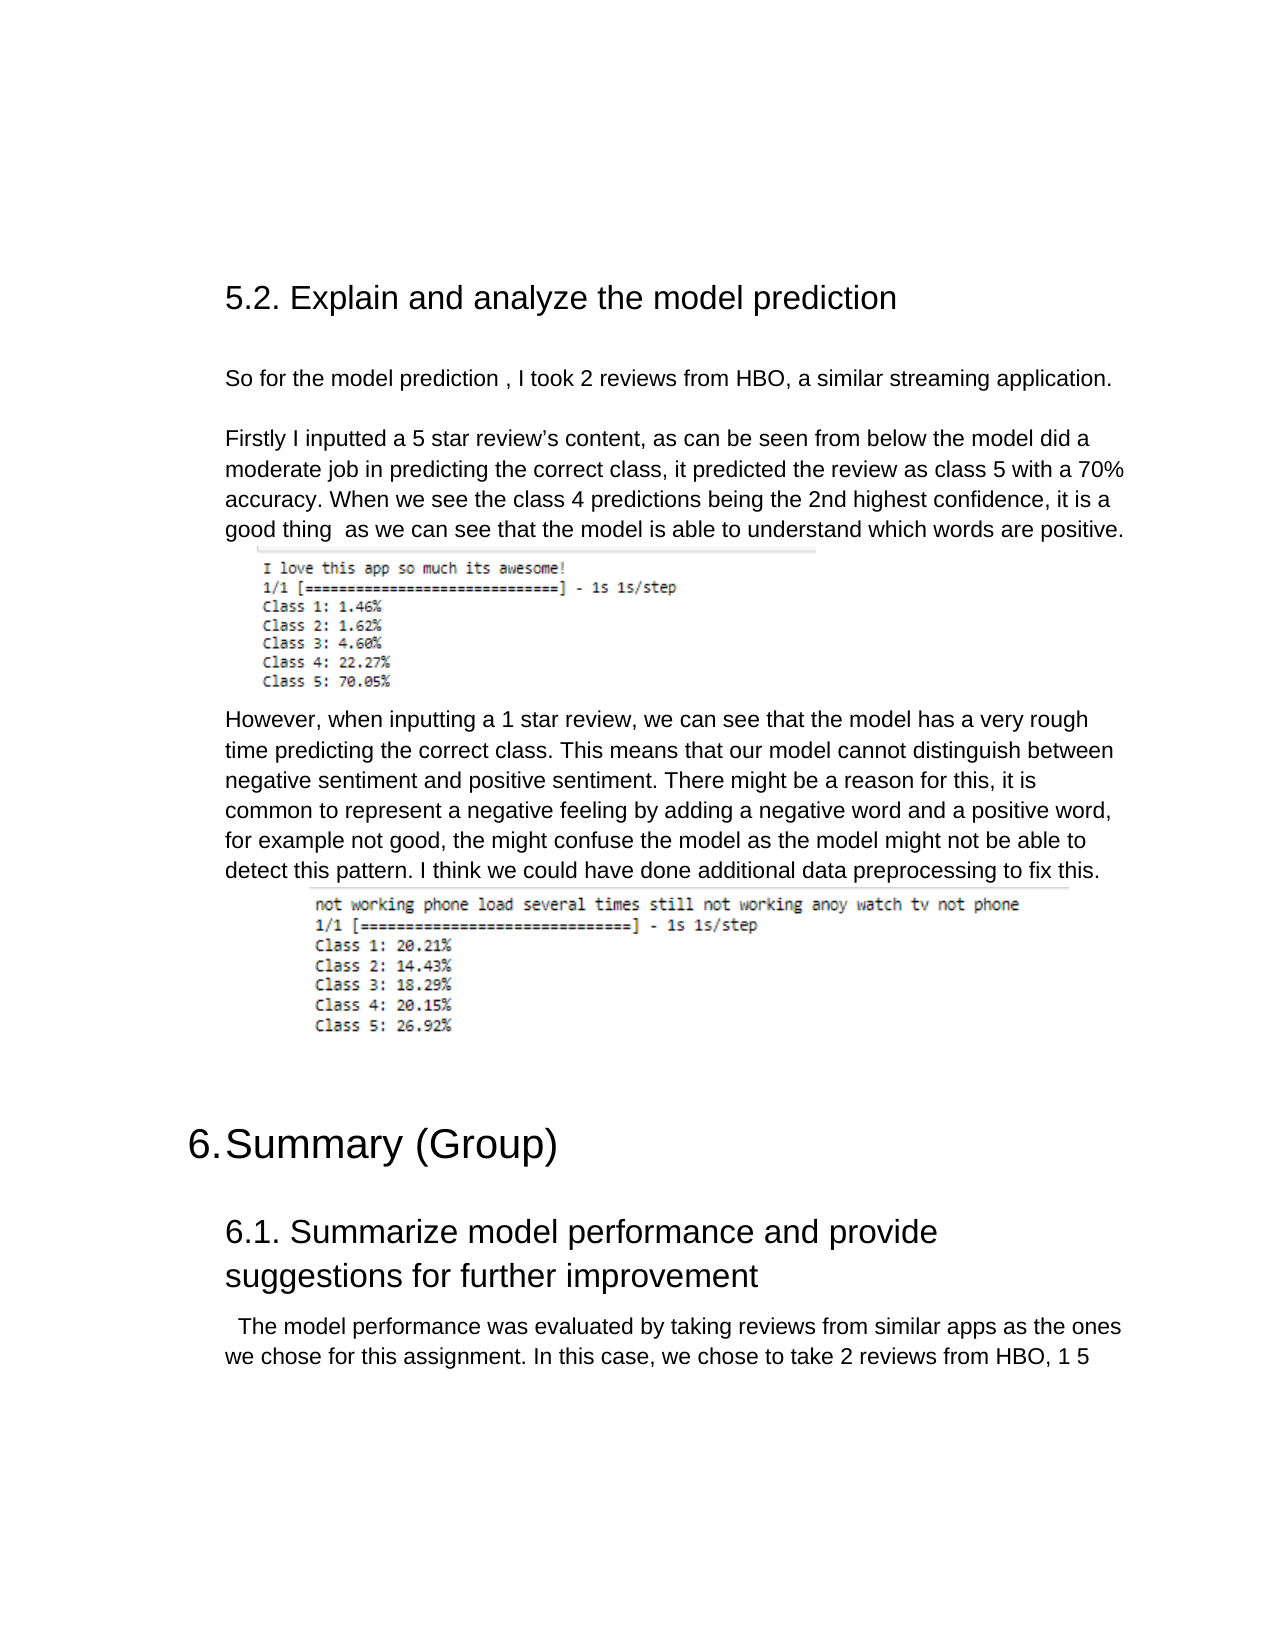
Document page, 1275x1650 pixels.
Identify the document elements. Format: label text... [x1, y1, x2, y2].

subtitle 6.1. Summarize model performance and provide suggestions for further improvement [225, 1212, 1125, 1295]
text So for the model prediction , I took 2 reviews from HBO, a similar streaming application. [225, 365, 1125, 391]
picture [281, 887, 1069, 1044]
subtitle 5.2. Explain and analyze the model prediction [225, 278, 1125, 317]
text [225, 1313, 1125, 1369]
text However, when inputting a 1 star review, we can see that the model has a very rough time predicting the correct class. This means that our model cannot distinguish between negative sentiment and positive sentiment. There might be a reason for this, it is common to represent a negative feeling by adding a negative word and a positive word, for example not good, the might confuse the model as the model might not be able to detect this pattern. I think we could have done additional data preprocessing to fix this. [225, 706, 1125, 884]
text Firstly I inputted a 5 star review’s content, as can be seen from below the model did a moderate job in predicting the correct class, it predicted the review as class 5 with a 70% accuracy. When we see the class 4 predictions being the 2nd highest confidence, it is a good thing as we can see that the model is able to understand which words are positive. [225, 425, 1125, 542]
picture [225, 546, 817, 703]
subtitle Summary (Group) [187, 1119, 1125, 1167]
